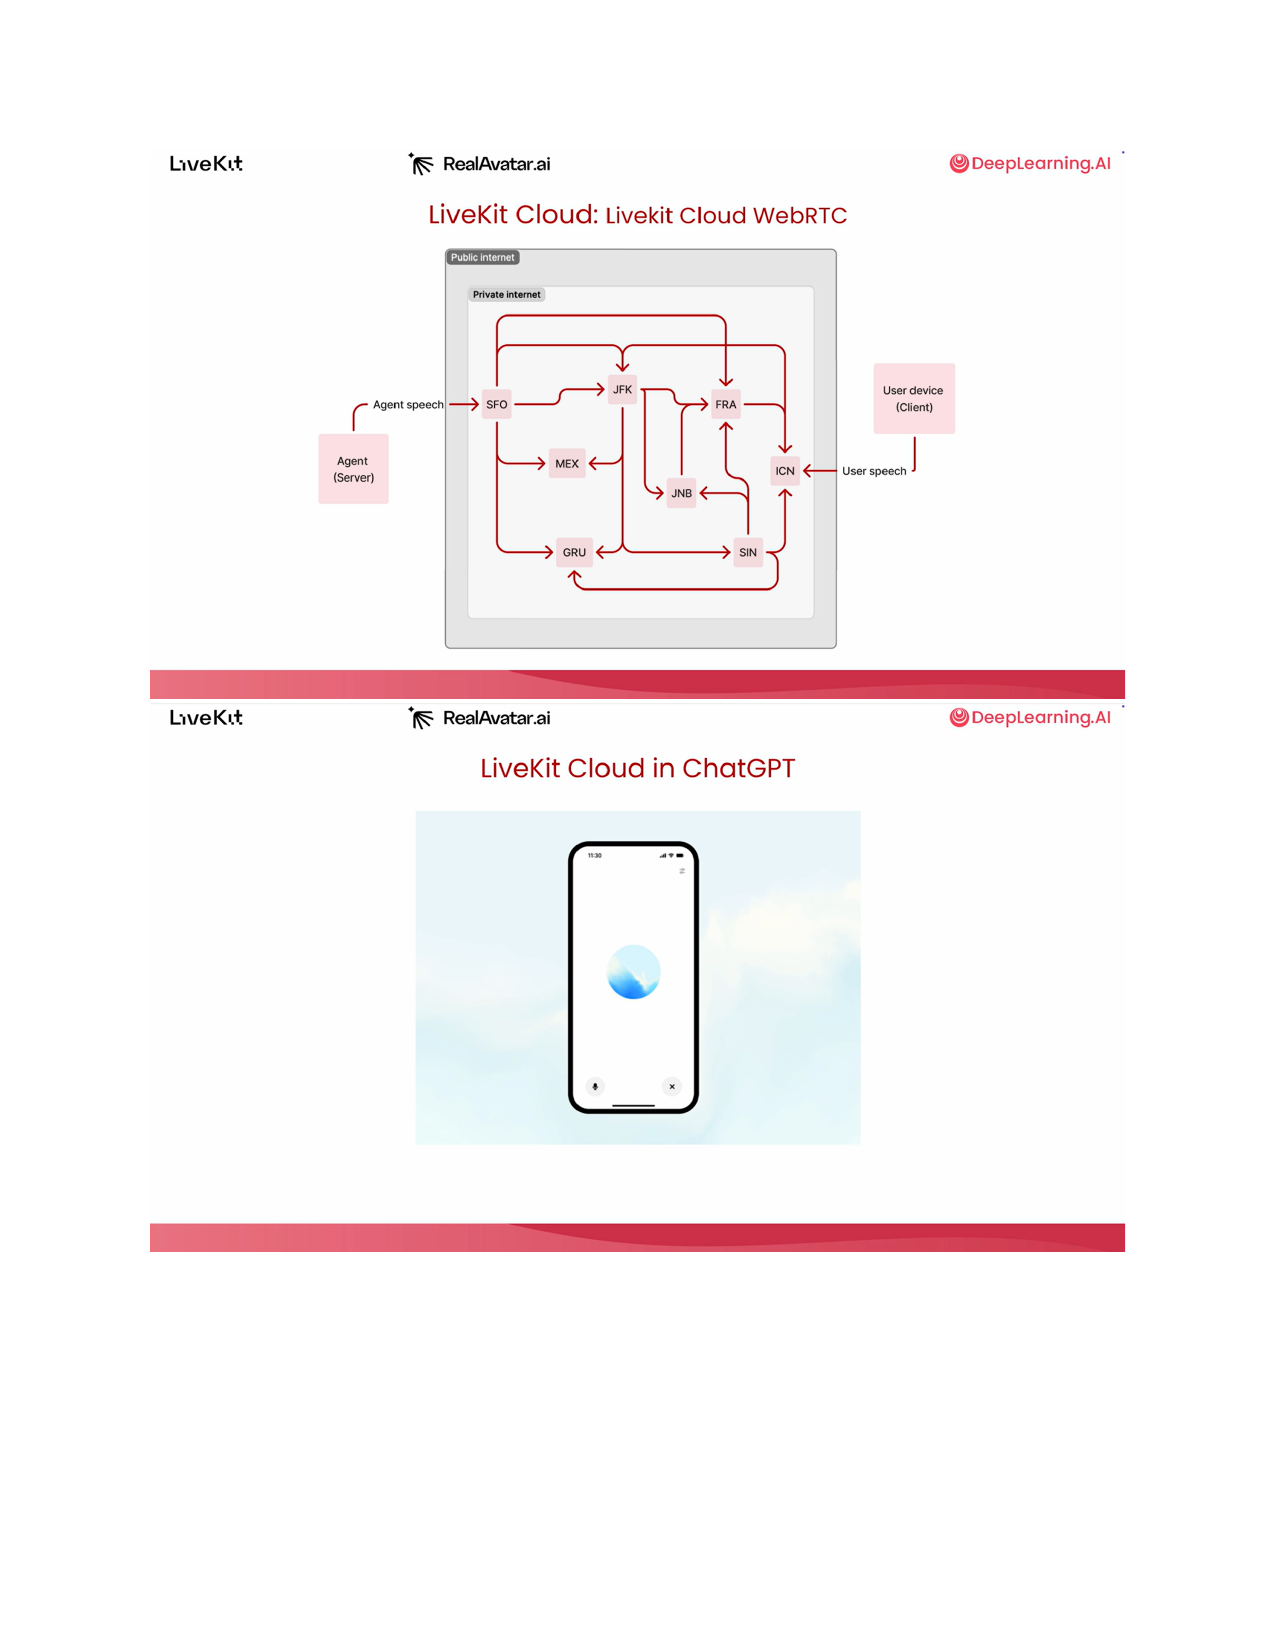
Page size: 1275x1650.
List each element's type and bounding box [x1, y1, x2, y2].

picture [150, 703, 1125, 1252]
picture [150, 150, 1125, 699]
